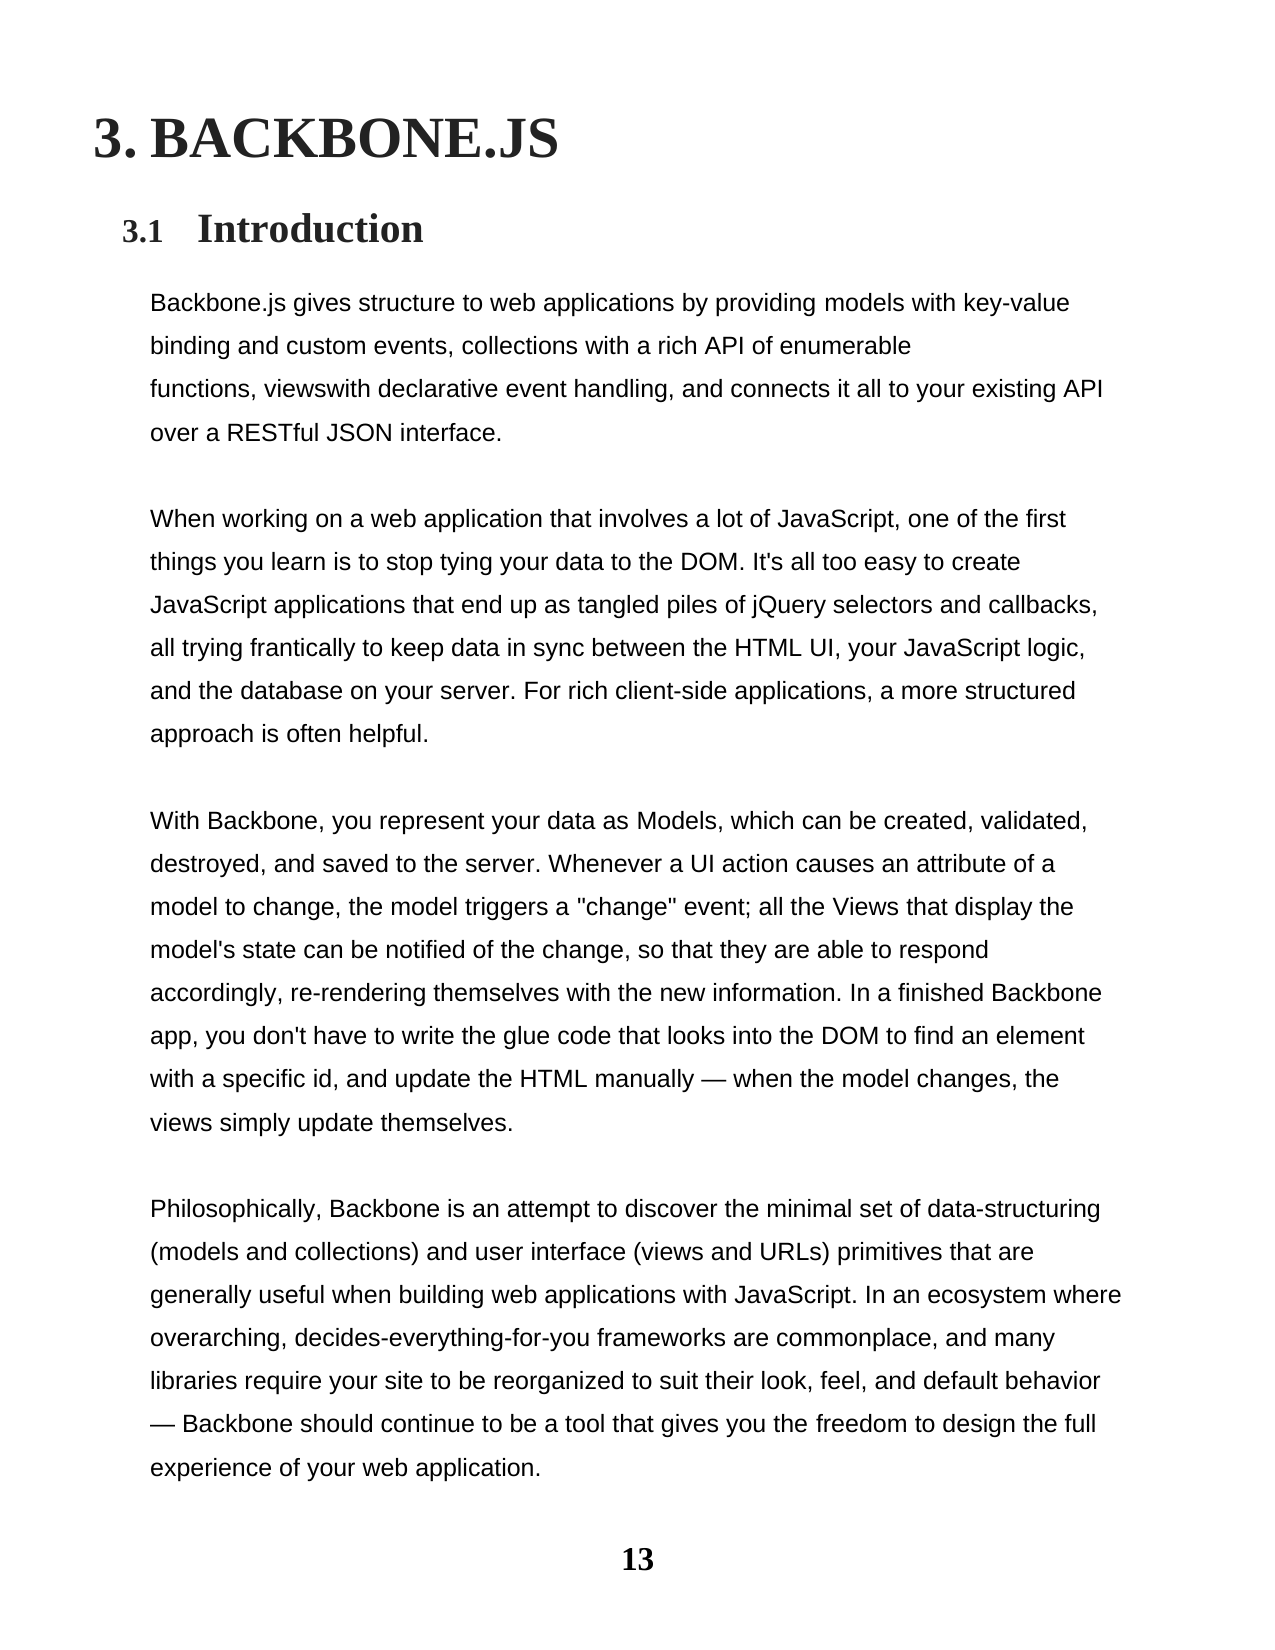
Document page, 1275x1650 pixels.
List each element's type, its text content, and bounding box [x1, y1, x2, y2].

text When working on a web application that involves a lot of JavaScript, one of the first things you learn is to stop tying your data to the DOM. It's all too easy to create JavaScript applications that end up as tangled piles of jQuery selectors and callbacks, all trying frantically to keep data in sync between the HTML UI, your JavaScript logic, and the database on your server. For rich client-side applications, a more structured approach is often helpful. [150, 504, 1125, 748]
list Introduction [122, 204, 1125, 252]
text Philosophically, Backbone is an attempt to discover the minimal set of data-structuring (models and collections) and user interface (views and URLs) primitives that are generally useful when building web applications with JavaScript. In an ecosystem where overarching, decides-everything-for-you frameworks are commonplace, and many libraries require your site to be reorganized to suit their look, feel, and default behavior — Backbone should continue to be a tool that gives you the freedom to design the full experience of your web application. [150, 1194, 1125, 1481]
text Backbone.js gives structure to web applications by providing models with key-value binding and custom events, collections with a rich API of enumerable functions, viewswith declarative event handling, and connects it all to your existing API over a RESTful JSON interface. [150, 288, 1125, 446]
text 13 [150, 1539, 1125, 1577]
list BACKBONE.JS [94, 103, 1125, 170]
text With Backbone, you represent your data as Models, which can be created, validated, destroyed, and saved to the server. Whenever a UI action causes an attribute of a model to change, the model triggers a "change" event; all the Views that display the model's state can be notified of the change, so that they are able to respond accordingly, re-rendering themselves with the new information. In a finished Backbone app, you don't have to write the glue code that looks into the DOM to find an element with a specific id, and update the HTML manually — when the model changes, the views simply update themselves. [150, 806, 1125, 1136]
